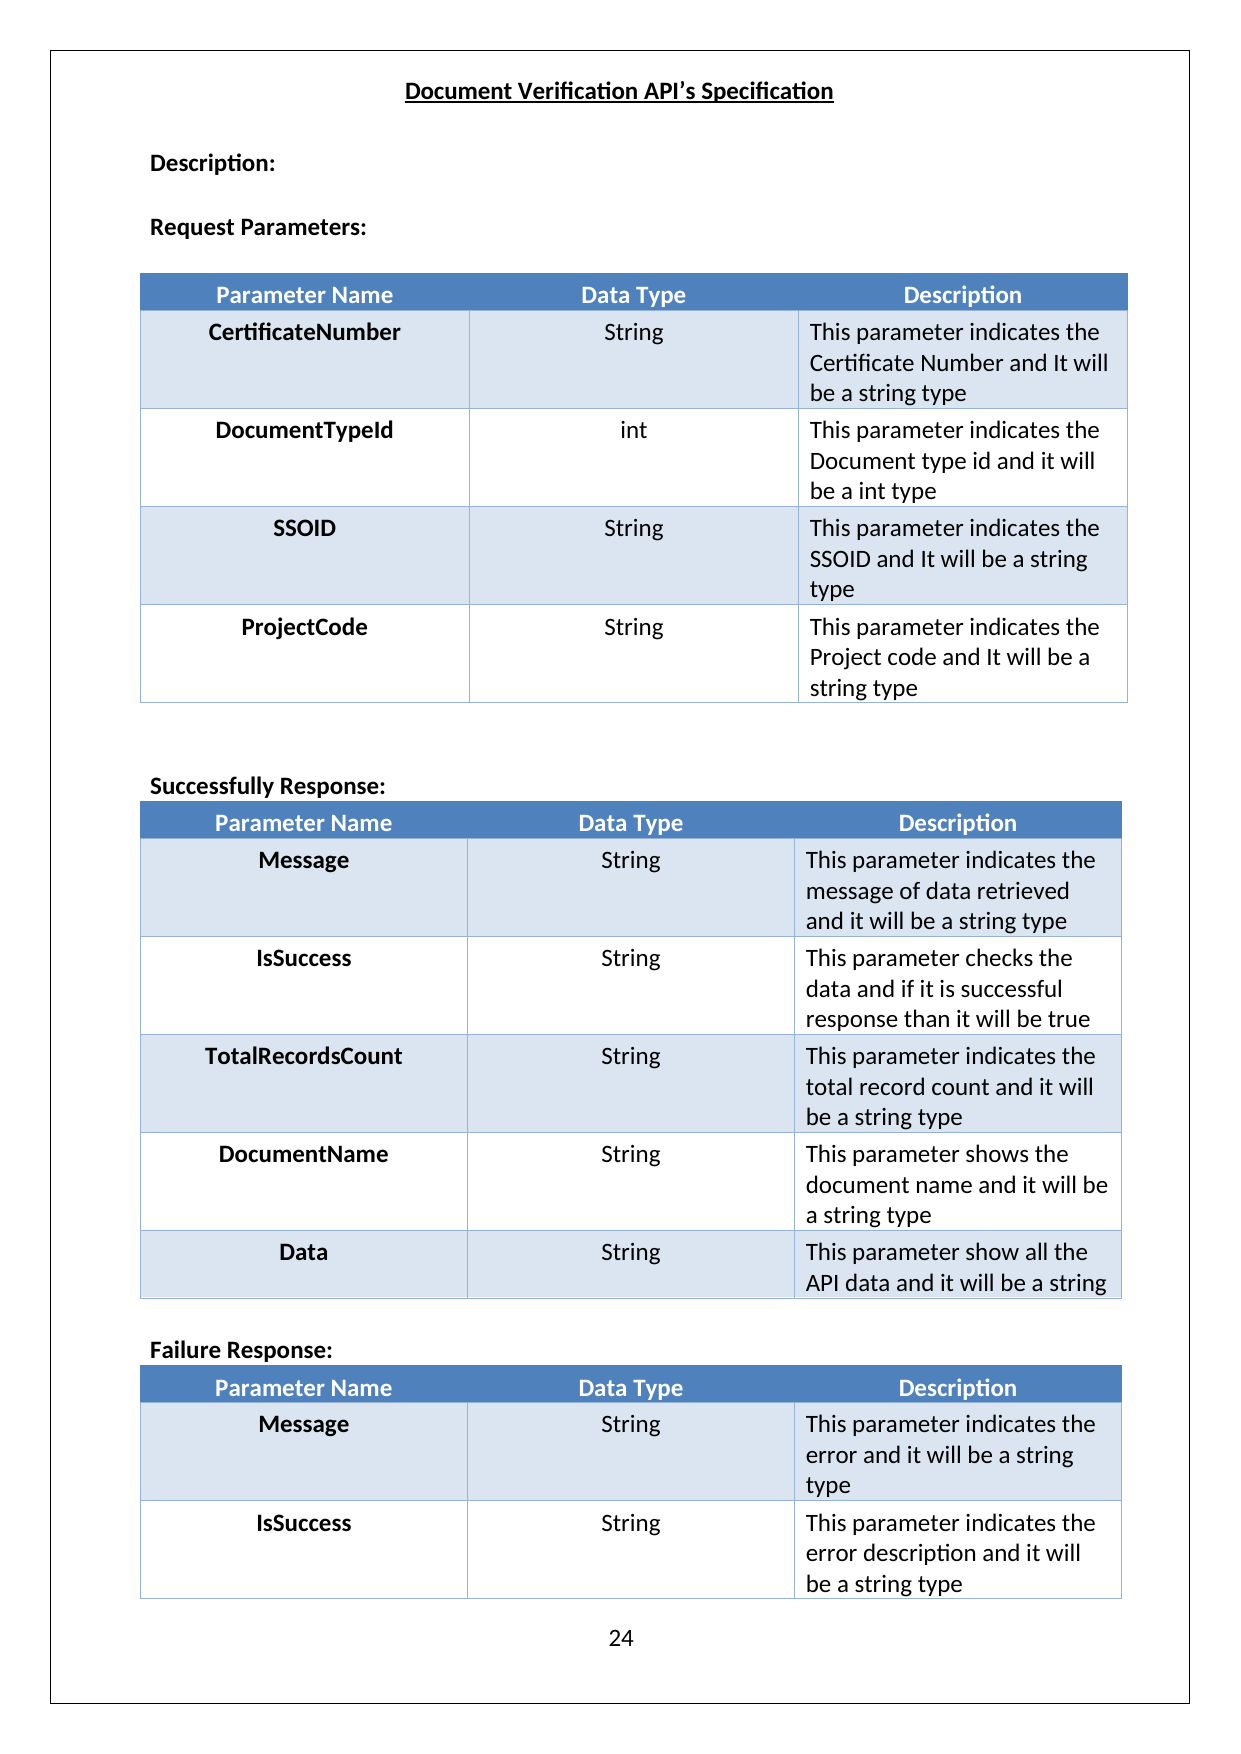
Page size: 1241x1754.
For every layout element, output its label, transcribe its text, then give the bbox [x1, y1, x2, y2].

table_cell This parameter indicates the Document type id and it will be a int type [799, 409, 1127, 506]
table_cell DocumentTypeId [141, 409, 469, 506]
table_cell SSOID [141, 507, 469, 604]
table_header Data Type [468, 802, 794, 838]
table_header Parameter Name [141, 274, 469, 310]
table_cell IsSuccess [141, 937, 467, 1034]
table_cell String [470, 311, 798, 408]
table_cell This parameter show all the API data and it will be a string [795, 1231, 1121, 1297]
table_header Data Type [468, 1366, 794, 1402]
table_cell This parameter indicates the Project code and It will be a string type [799, 605, 1127, 702]
table_header Description [795, 802, 1121, 838]
table_header Data Type [470, 274, 798, 310]
table_cell DocumentName [141, 1133, 467, 1230]
subtitle Request Parameters: [150, 212, 1121, 242]
table_header Description [799, 274, 1127, 310]
table_cell String [468, 1403, 794, 1500]
table_header Parameter Name [141, 1366, 467, 1402]
table_cell String [468, 1231, 794, 1297]
table_cell CertificateNumber [141, 311, 469, 408]
table_cell int [470, 409, 798, 506]
table_cell This parameter checks the data and if it is successful response than it will be true [795, 937, 1121, 1034]
table_cell String [470, 605, 798, 702]
table_cell This parameter indicates the message of data retrieved and it will be a string type [795, 839, 1121, 936]
table_cell IsSuccess [141, 1501, 467, 1598]
table_cell This parameter indicates the error and it will be a string type [795, 1403, 1121, 1500]
subtitle Successfully Response: [150, 770, 1121, 801]
table_cell String [468, 1501, 794, 1598]
table_header Description [795, 1366, 1121, 1402]
table_header Parameter Name [141, 802, 467, 838]
table_cell Data [141, 1231, 467, 1297]
table_cell This parameter indicates the SSOID and It will be a string type [799, 507, 1127, 604]
table_cell String [470, 507, 798, 604]
table_cell String [468, 1133, 794, 1230]
table_cell Message [141, 1403, 467, 1500]
table_cell String [468, 839, 794, 936]
subtitle Description: [150, 148, 1121, 178]
table_cell String [468, 1035, 794, 1132]
table_cell TotalRecordsCount [141, 1035, 467, 1132]
table_cell This parameter shows the document name and it will be a string type [795, 1133, 1121, 1230]
table_cell Message [141, 839, 467, 936]
table_cell This parameter indicates the total record count and it will be a string type [795, 1035, 1121, 1132]
table_cell This parameter indicates the error description and it will be a string type [795, 1501, 1121, 1598]
table_cell ProjectCode [141, 605, 469, 702]
table_cell String [468, 937, 794, 1034]
table_cell This parameter indicates the Certificate Number and It will be a string type [799, 311, 1127, 408]
subtitle Failure Response: [150, 1335, 1121, 1365]
